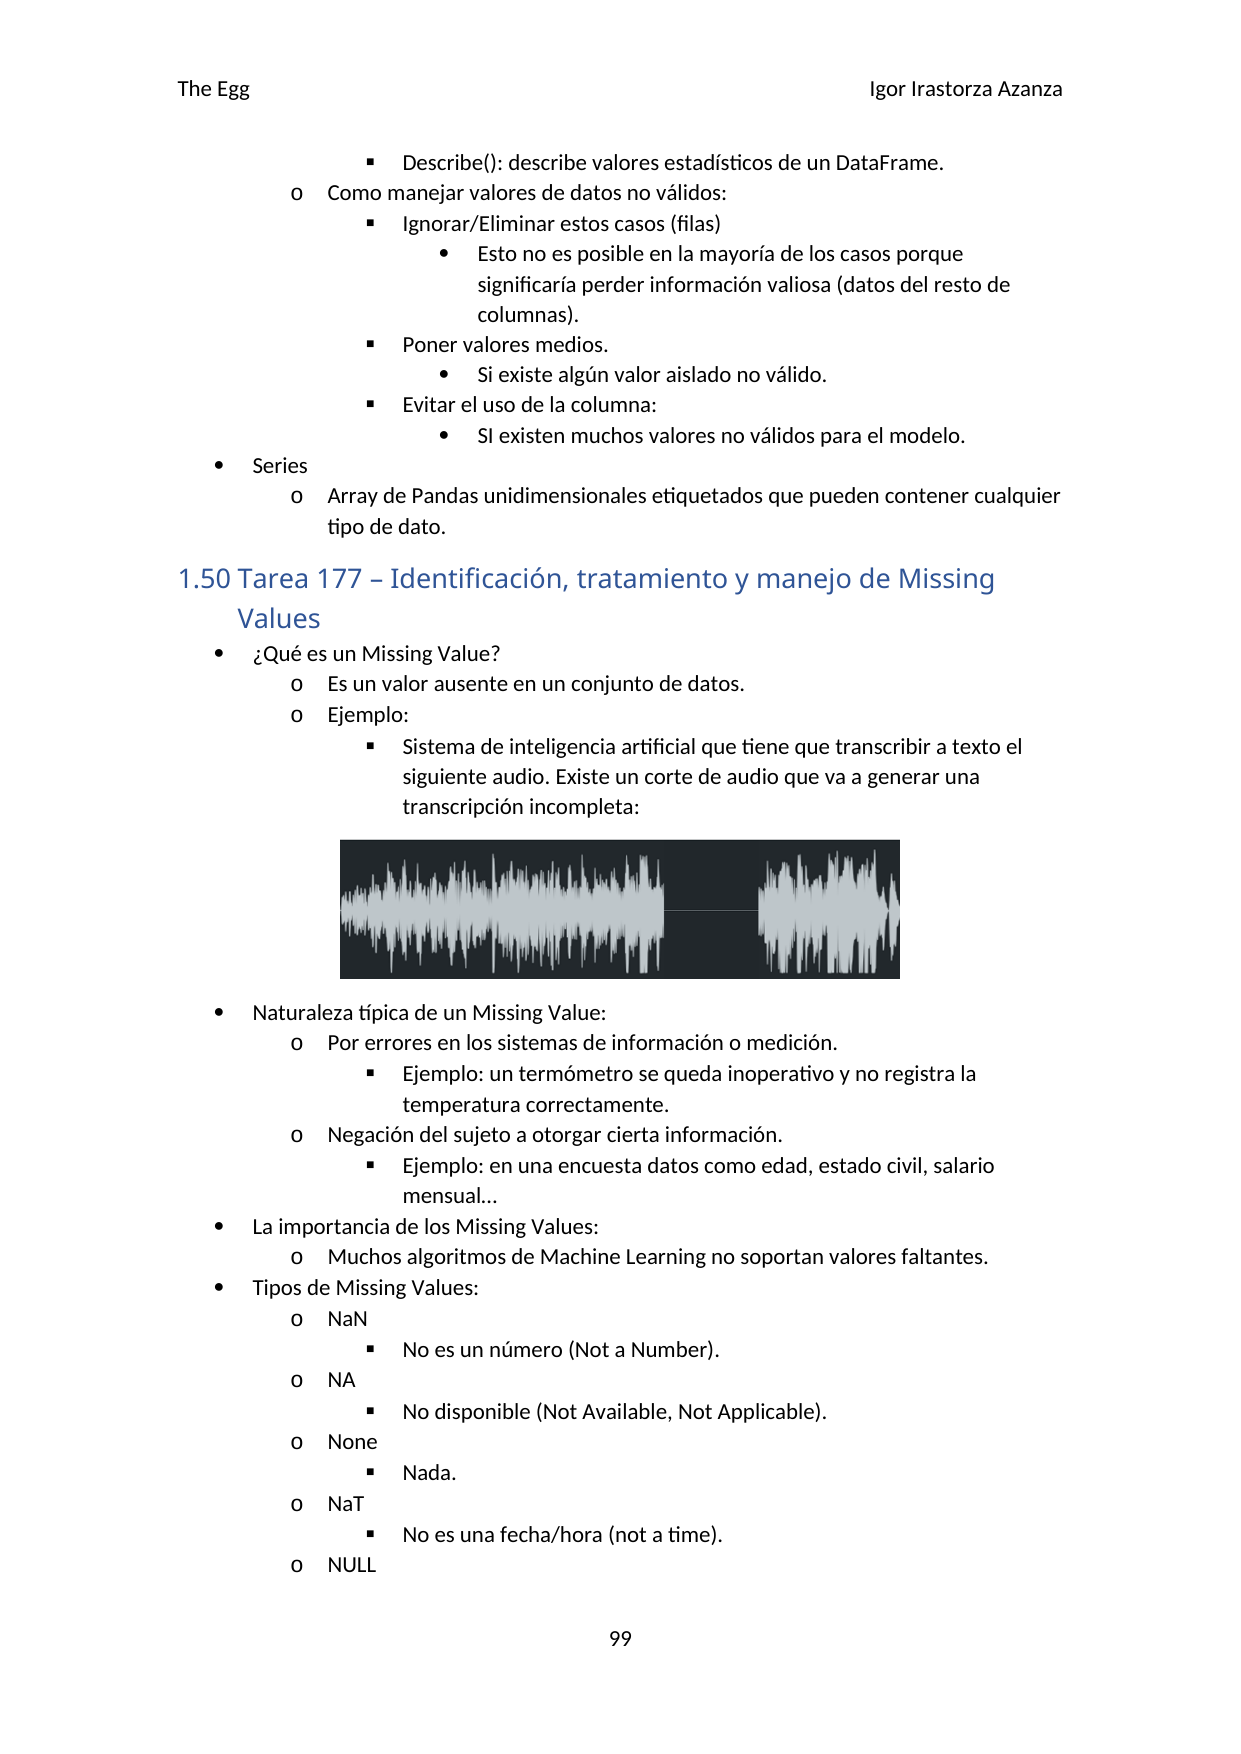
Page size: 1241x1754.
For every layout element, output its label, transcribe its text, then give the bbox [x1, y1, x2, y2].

list No disponible (Not Available, Not Applicable). [365, 1397, 1063, 1425]
list NA [290, 1365, 1063, 1394]
list SI existen muchos valores no válidos para el modelo. [440, 421, 1063, 449]
list None [290, 1427, 1063, 1456]
list Si existe algún valor aislado no válido. [440, 360, 1063, 388]
picture [340, 839, 900, 979]
list Naturaleza típica de un Missing Value: [215, 998, 1063, 1026]
list Negación del sujeto a otorgar cierta información. [290, 1120, 1063, 1149]
list Como manejar valores de datos no válidos: [290, 178, 1063, 207]
list NULL [290, 1550, 1063, 1579]
list Evitar el uso de la columna: [365, 391, 1063, 418]
list Ejemplo: en una encuesta datos como edad, estado civil, salario mensual… [365, 1151, 1063, 1209]
list NaN [290, 1304, 1063, 1333]
list NaT [290, 1489, 1063, 1518]
list Ejemplo: [290, 701, 1063, 730]
list Series [215, 451, 1063, 479]
list Es un valor ausente en un conjunto de datos. [290, 669, 1063, 698]
list No es una fecha/hora (not a time). [365, 1520, 1063, 1548]
list Por errores en los sistemas de información o medición. [290, 1028, 1063, 1057]
list Array de Pandas unidimensionales etiquetados que pueden contener cualquier tipo de dato. [290, 481, 1063, 541]
subtitle Tarea 177 – Identificación, tratamiento y manejo de Missing Values [177, 559, 1063, 636]
list Poner valores medios. [365, 330, 1063, 358]
list Sistema de inteligencia artificial que tiene que transcribir a texto el siguiente audio. Existe un corte de audio que va a generar una transcripción incompleta: [365, 732, 1063, 821]
list Nada. [365, 1458, 1063, 1486]
list Ignorar/Eliminar estos casos (filas) [365, 209, 1063, 237]
list ¿Qué es un Missing Value? [215, 639, 1063, 667]
list La importancia de los Missing Values: [215, 1212, 1063, 1240]
list Tipos de Missing Values: [215, 1273, 1063, 1301]
list Esto no es posible en la mayoría de los casos porque significaría perder información valiosa (datos del resto de columnas). [440, 239, 1063, 328]
list Ejemplo: un termómetro se queda inoperativo y no registra la temperatura correctamente. [365, 1059, 1063, 1118]
list Describe(): describe valores estadísticos de un DataFrame. [365, 148, 1063, 176]
list No es un número (Not a Number). [365, 1335, 1063, 1363]
list Muchos algoritmos de Machine Learning no soportan valores faltantes. [290, 1242, 1063, 1271]
